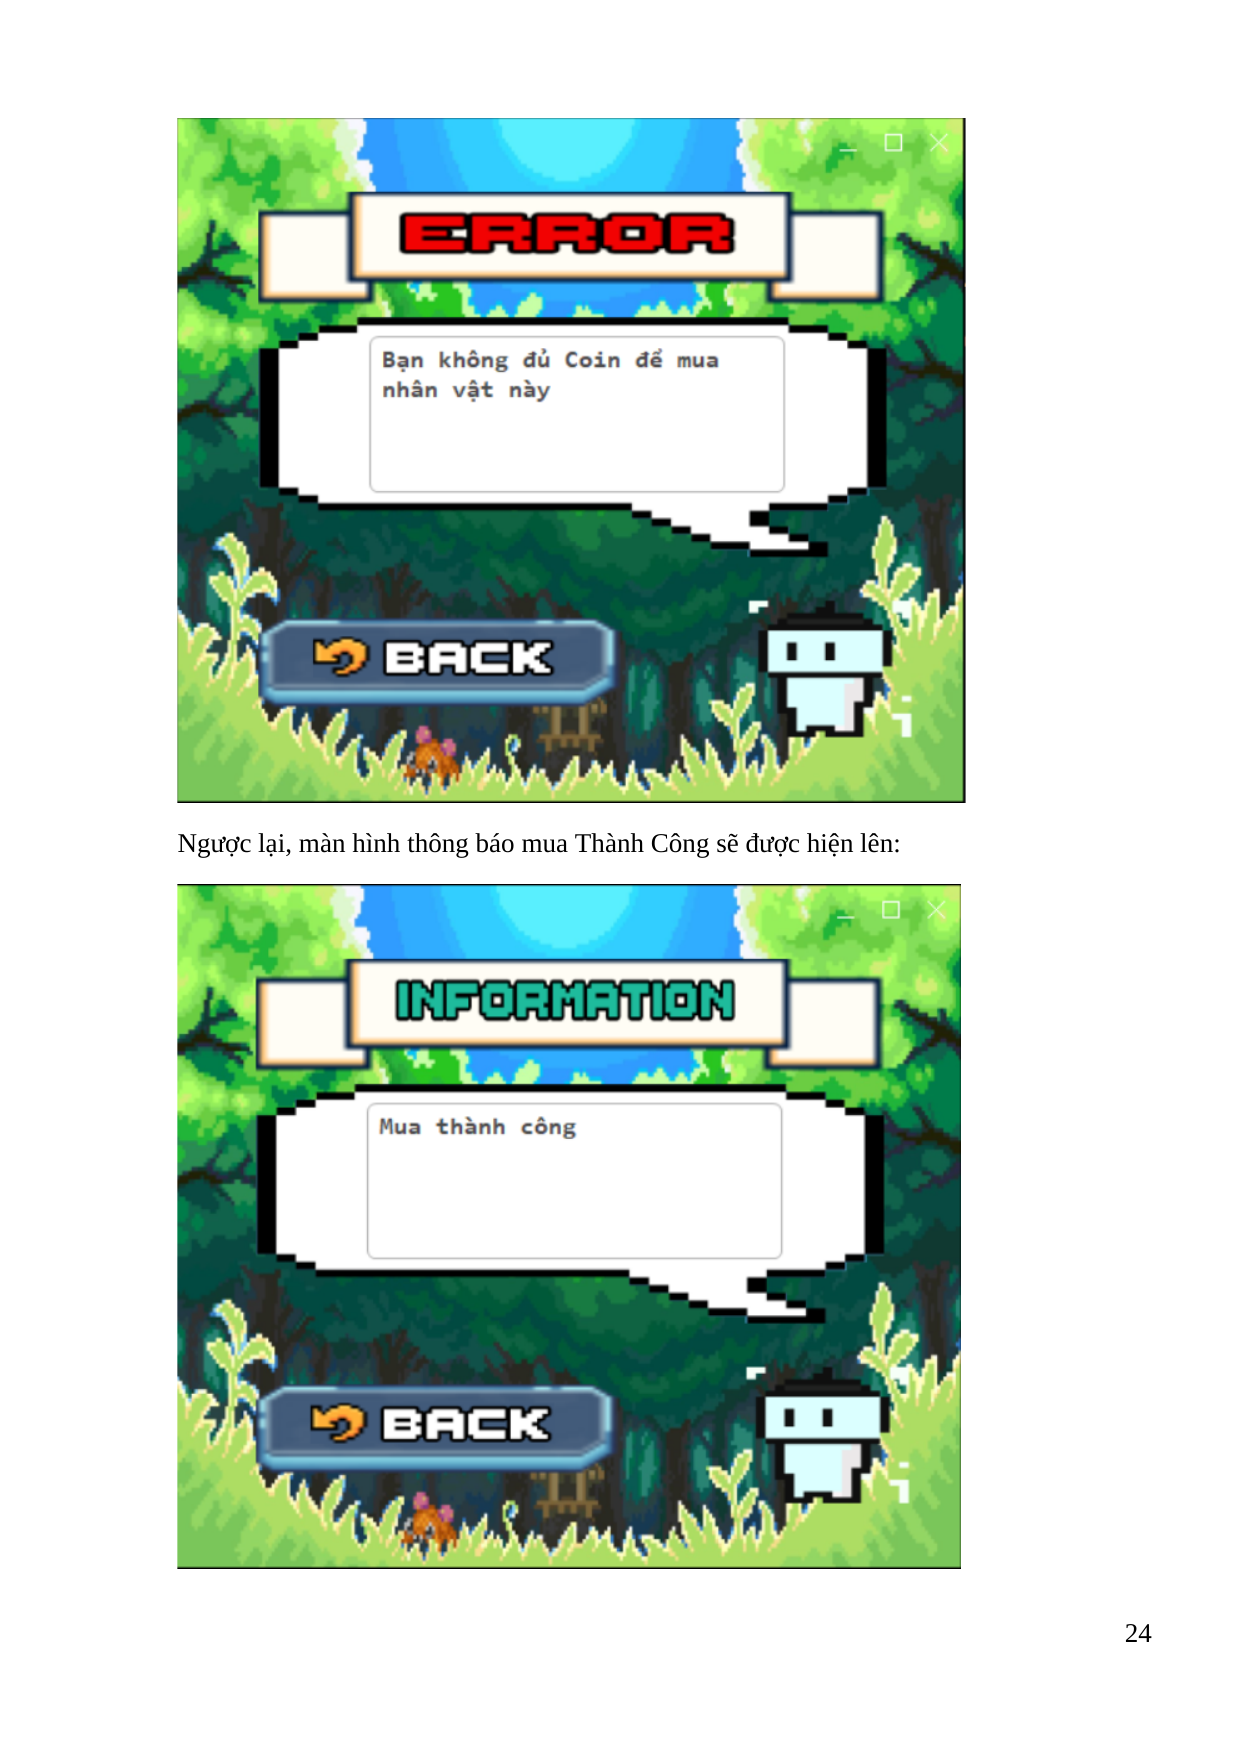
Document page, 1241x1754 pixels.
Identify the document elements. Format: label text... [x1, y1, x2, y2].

picture [177, 118, 966, 803]
text Ngược lại, màn hình thông báo mua Thành Công sẽ được hiện lên: [177, 828, 1152, 859]
picture [177, 884, 961, 1569]
